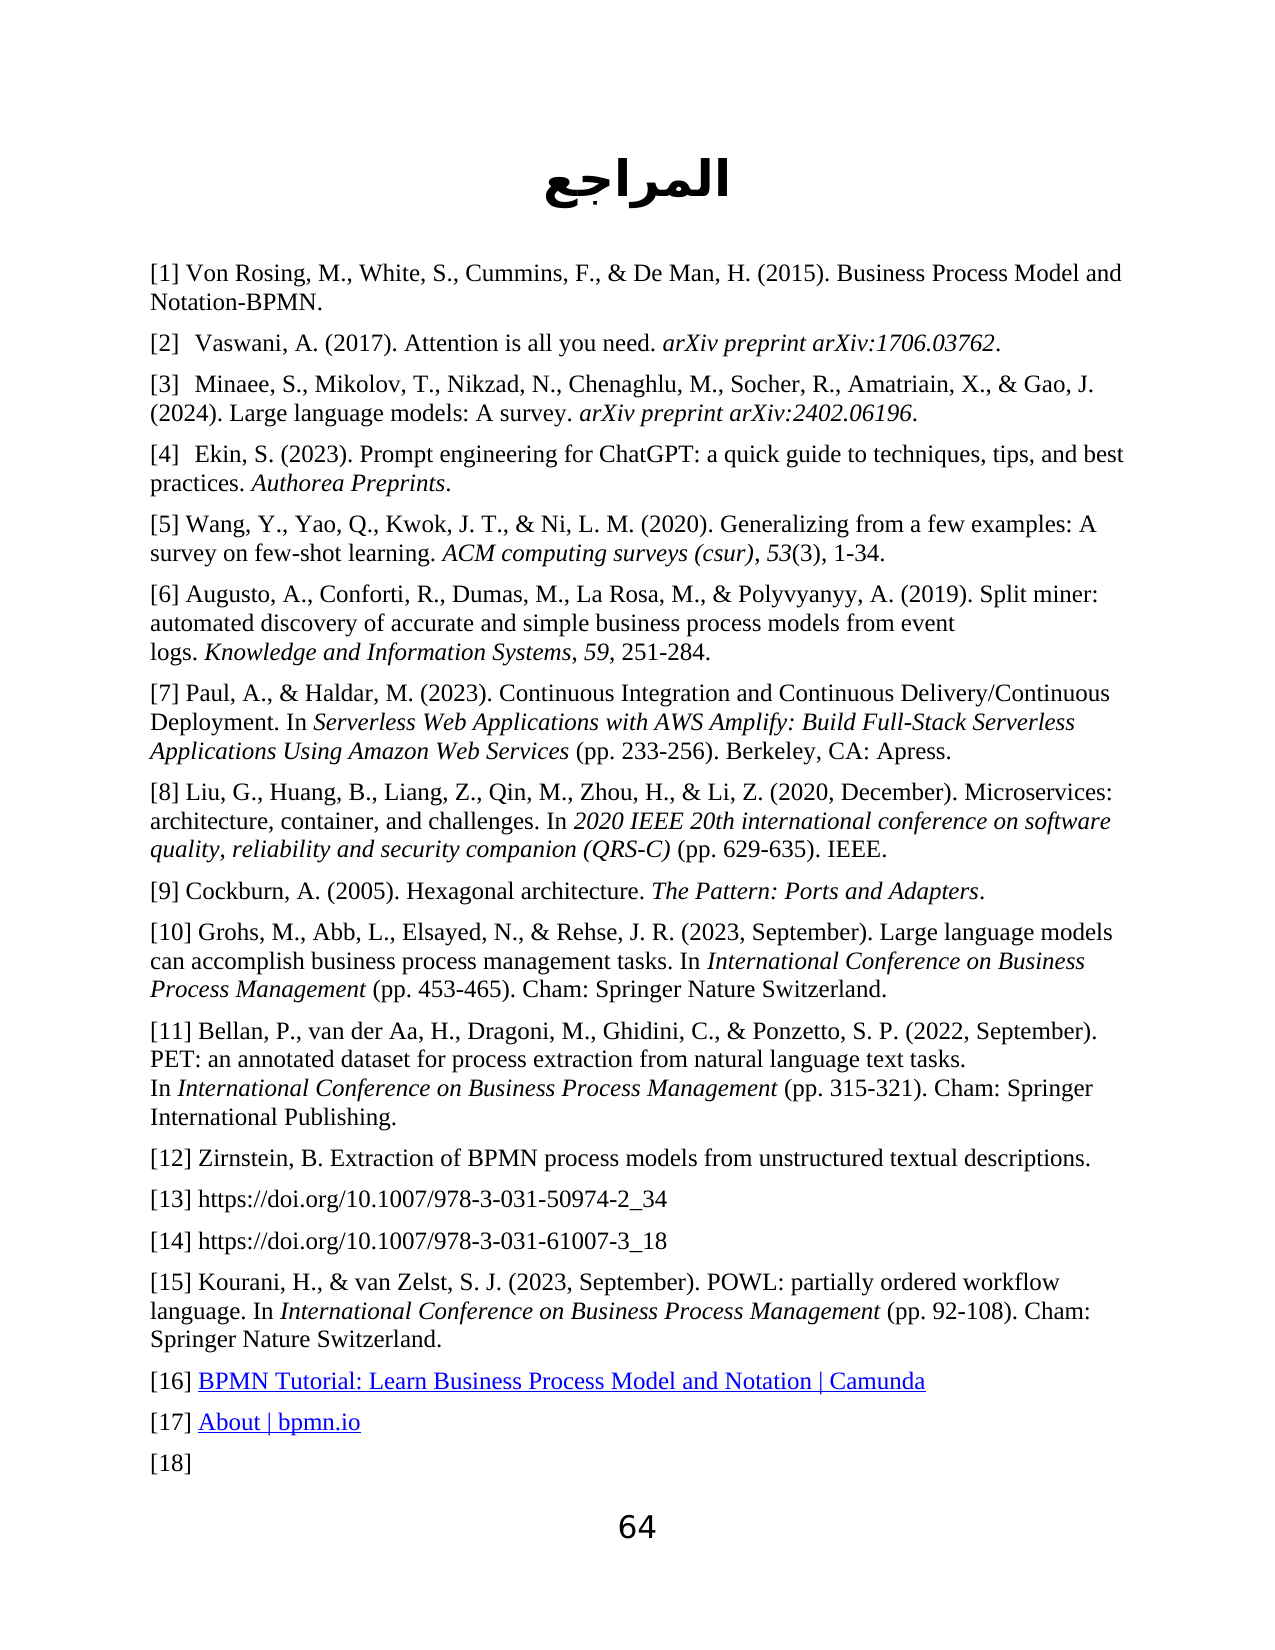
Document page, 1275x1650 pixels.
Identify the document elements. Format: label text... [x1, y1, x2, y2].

text [1] Von Rosing, M., White, S., Cummins, F., & De Man, H. (2015). Business Process Model and Notation-BPMN. [150, 258, 1125, 316]
text [2] Vaswani, A. (2017). Attention is all you need. arXiv preprint arXiv:1706.03762. [150, 328, 1125, 357]
text [5] Wang, Y., Yao, Q., Kwok, J. T., & Ni, L. M. (2020). Generalizing from a few examples: A survey on few-shot learning. ACM computing surveys (csur), 53(3), 1-34. [150, 509, 1125, 567]
text [11] Bellan, P., van der Aa, H., Dragoni, M., Ghidini, C., & Ponzetto, S. P. (2022, September). PET: an annotated dataset for process extraction from natural language text tasks. In International Conference on Business Process Management (pp. 315-321). Cham: Springer International Publishing. [150, 1016, 1125, 1131]
text [14] https://doi.org/10.1007/978-3-031-61007-3_18 [150, 1226, 1125, 1254]
text [10] Grohs, M., Abb, L., Elsayed, N., & Rehse, J. R. (2023, September). Large language models can accomplish business process management tasks. In International Conference on Business Process Management (pp. 453-465). Cham: Springer Nature Switzerland. [150, 917, 1125, 1003]
text [6] Augusto, A., Conforti, R., Dumas, M., La Rosa, M., & Polyvyanyy, A. (2019). Split miner: automated discovery of accurate and simple business process models from event logs. Knowledge and Information Systems, 59, 251-284. [150, 579, 1125, 666]
text [3] Minaee, S., Mikolov, T., Nikzad, N., Chenaghlu, M., Socher, R., Amatriain, X., & Gao, J. (2024). Large language models: A survey. arXiv preprint arXiv:2402.06196. [150, 369, 1125, 427]
text [7] Paul, A., & Haldar, M. (2023). Continuous Integration and Continuous Delivery/Continuous Deployment. In Serverless Web Applications with AWS Amplify: Build Full-Stack Serverless Applications Using Amazon Web Services (pp. 233-256). Berkeley, CA: Apress. [150, 678, 1125, 764]
text [15] Kourani, H., & van Zelst, S. J. (2023, September). POWL: partially ordered workflow language. In International Conference on Business Process Management (pp. 92-108). Cham: Springer Nature Switzerland. [150, 1267, 1125, 1353]
text المراجع [150, 150, 1125, 208]
text [4] Ekin, S. (2023). Prompt engineering for ChatGPT: a quick guide to techniques, tips, and best practices. Authorea Preprints. [150, 439, 1125, 497]
text [13] https://doi.org/10.1007/978-3-031-50974-2_34 [150, 1184, 1125, 1213]
text [18] [150, 1448, 1125, 1477]
text [12] Zirnstein, B. Extraction of BPMN process models from unstructured textual descriptions. [150, 1143, 1125, 1172]
text [17] About | bpmn.io [150, 1407, 1125, 1436]
text [9] Cockburn, A. (2005). Hexagonal architecture. The Pattern: Ports and Adapters. [150, 876, 1125, 904]
text [8] Liu, G., Huang, B., Liang, Z., Qin, M., Zhou, H., & Li, Z. (2020, December). Microservices: architecture, container, and challenges. In 2020 IEEE 20th international conference on software quality, reliability and security companion (QRS-C) (pp. 629-635). IEEE. [150, 777, 1125, 863]
text [16] BPMN Tutorial: Learn Business Process Model and Notation | Camunda [150, 1366, 1125, 1394]
